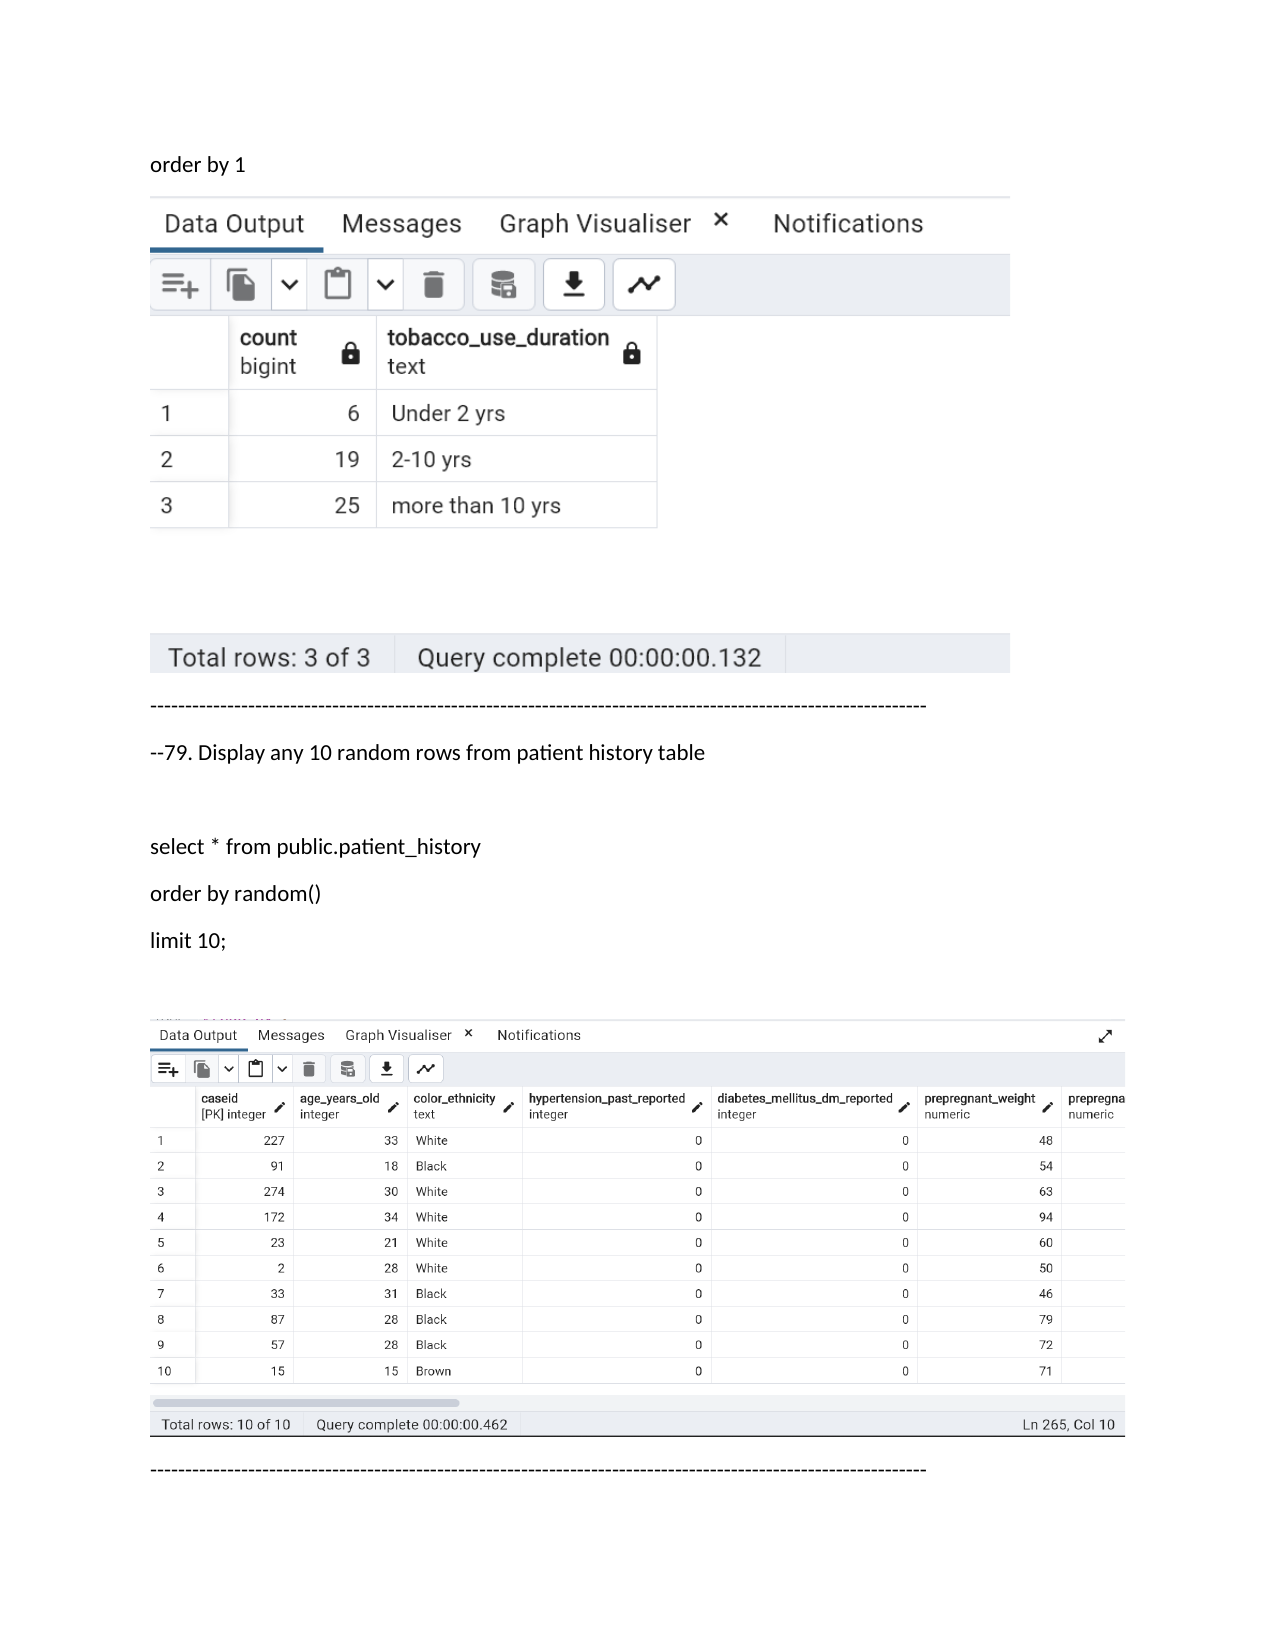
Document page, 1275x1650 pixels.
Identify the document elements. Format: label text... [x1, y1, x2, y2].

picture [150, 196, 1011, 673]
picture [150, 1019, 1125, 1437]
text --------------------------------------------------------------------------------------------------------------- [150, 1455, 1125, 1483]
text --79. Display any 10 random rows from patient history table [150, 738, 1125, 766]
text --------------------------------------------------------------------------------------------------------------- [150, 692, 1125, 719]
text order by 1 [150, 150, 1125, 178]
text order by random() [150, 879, 1125, 907]
text select * from public.patient_history [150, 832, 1125, 860]
text limit 10; [150, 926, 1125, 954]
